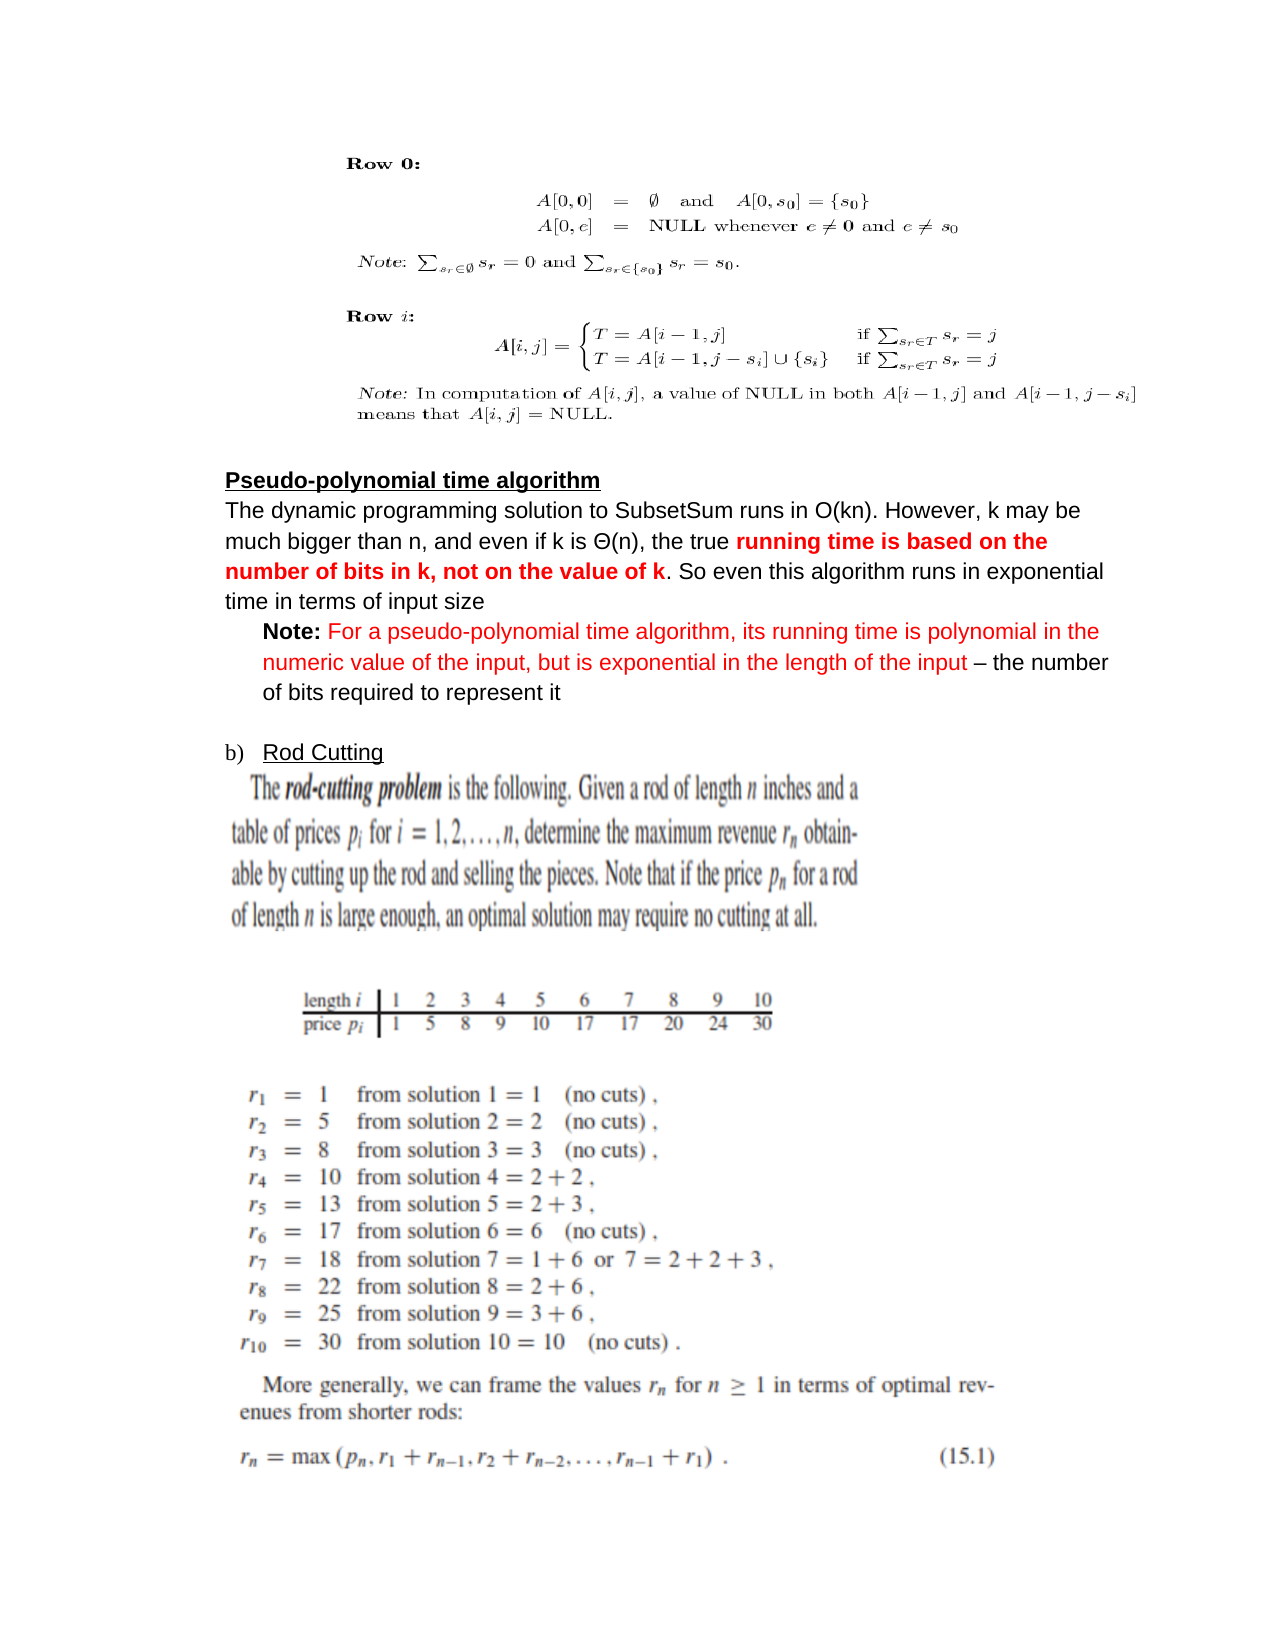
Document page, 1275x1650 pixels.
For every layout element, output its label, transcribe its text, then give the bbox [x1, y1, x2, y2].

list Rod Cutting [225, 739, 1125, 766]
picture [225, 769, 871, 1039]
text The dynamic programming solution to SubsetSum runs in O(kn). However, k may be much bigger than n, and even if k is Θ(n), the true running time is based on the number of bits in k, not on the value of k. So even this algorithm runs in exponential time in terms of input size [225, 497, 1125, 614]
text Pseudo-polynomial time algorithm [225, 467, 1125, 494]
text Note: For a pseudo-polynomial time algorithm, its running time is polynomial in the numeric value of the input, but is exponential in the length of the input – the number of bits required to represent it [262, 618, 1125, 705]
picture [225, 1072, 1010, 1475]
picture [337, 149, 1147, 433]
